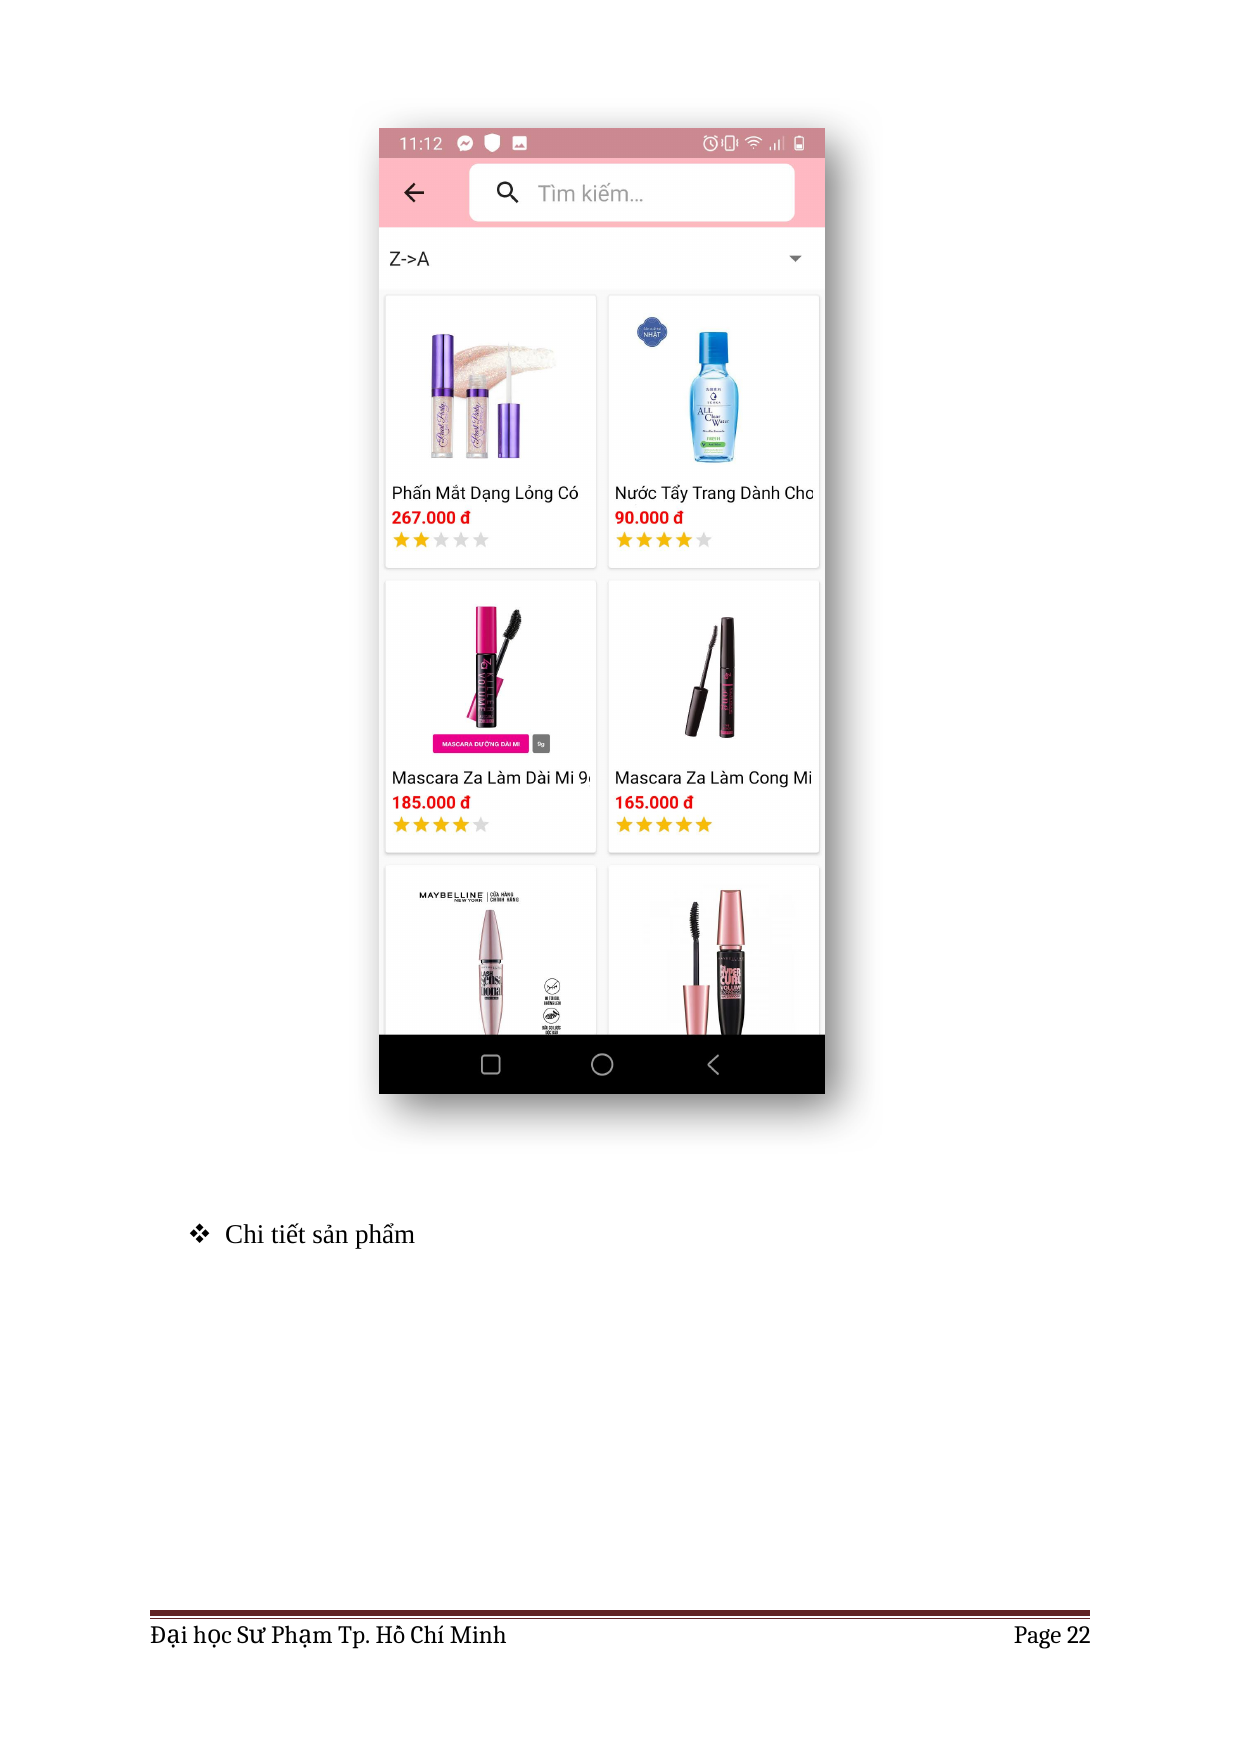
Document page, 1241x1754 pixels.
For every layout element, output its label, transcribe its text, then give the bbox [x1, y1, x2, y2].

list Chi tiết sản phẩm [187, 1218, 1090, 1249]
picture [379, 128, 825, 1094]
